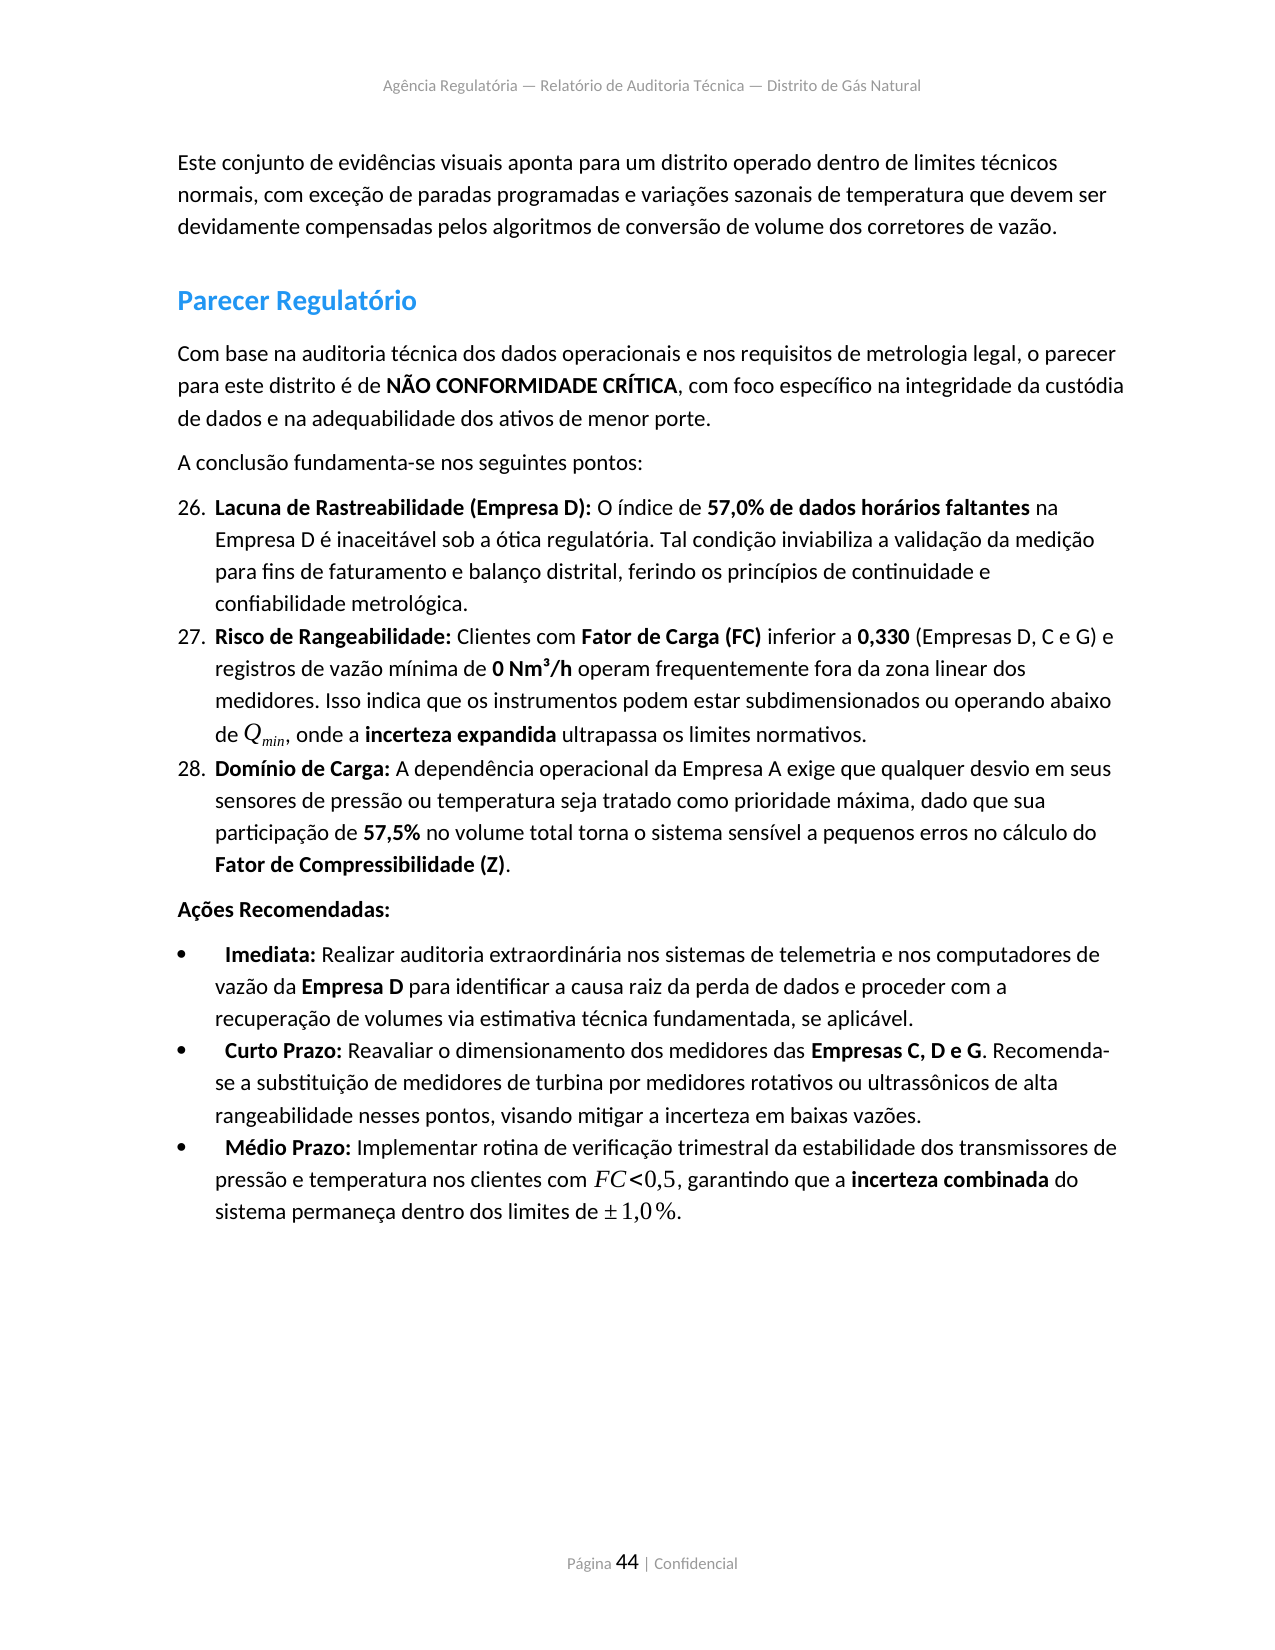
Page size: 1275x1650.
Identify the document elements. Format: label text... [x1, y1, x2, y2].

text A conclusão fundamenta-se nos seguintes pontos: [177, 448, 1127, 476]
list Lacuna de Rastreabilidade (Empresa D): O índice de 57,0% de dados horários faltantes na Empresa D é inaceitável sob a ótica regulatória. Tal condição inviabiliza a validação da medição para fins de faturamento e balanço distrital, ferindo os princípios de continuidade e confiabilidade metrológica. [177, 493, 1127, 618]
list Médio Prazo: Implementar rotina de verificação trimestral da estabilidade dos transmissores de pressão e temperatura nos clientes com , garantindo que a incerteza combinada do sistema permaneça dentro dos limites de . [177, 1133, 1127, 1225]
text Este conjunto de evidências visuais aponta para um distrito operado dentro de limites técnicos normais, com exceção de paradas programadas e variações sazonais de temperatura que devem ser devidamente compensadas pelos algoritmos de conversão de volume dos corretores de vazão. [177, 148, 1127, 240]
text Ações Recomendadas: [177, 895, 1127, 923]
list Domínio de Carga: A dependência operacional da Empresa A exige que qualquer desvio em seus sensores de pressão ou temperatura seja tratado como prioridade máxima, dado que sua participação de 57,5% no volume total torna o sistema sensível a pequenos erros no cálculo do Fator de Compressibilidade (Z). [177, 754, 1127, 878]
list Risco de Rangeabilidade: Clientes com Fator de Carga (FC) inferior a 0,330 (Empresas D, C e G) e registros de vazão mínima de 0 Nm³/h operam frequentemente fora da zona linear dos medidores. Isso indica que os instrumentos podem estar subdimensionados ou operando abaixo de , onde a incerteza expandida ultrapassa os limites normativos. [177, 622, 1127, 750]
subtitle Parecer Regulatório [177, 282, 1127, 317]
text Com base na auditoria técnica dos dados operacionais e nos requisitos de metrologia legal, o parecer para este distrito é de NÃO CONFORMIDADE CRÍTICA, com foco específico na integridade da custódia de dados e na adequabilidade dos ativos de menor porte. [177, 339, 1127, 432]
list Imediata: Realizar auditoria extraordinária nos sistemas de telemetria e nos computadores de vazão da Empresa D para identificar a causa raiz da perda de dados e proceder com a recuperação de volumes via estimativa técnica fundamentada, se aplicável. [177, 940, 1127, 1032]
list Curto Prazo: Reavaliar o dimensionamento dos medidores das Empresas C, D e G. Recomenda-se a substituição de medidores de turbina por medidores rotativos ou ultrassônicos de alta rangeabilidade nesses pontos, visando mitigar a incerteza em baixas vazões. [177, 1036, 1127, 1129]
